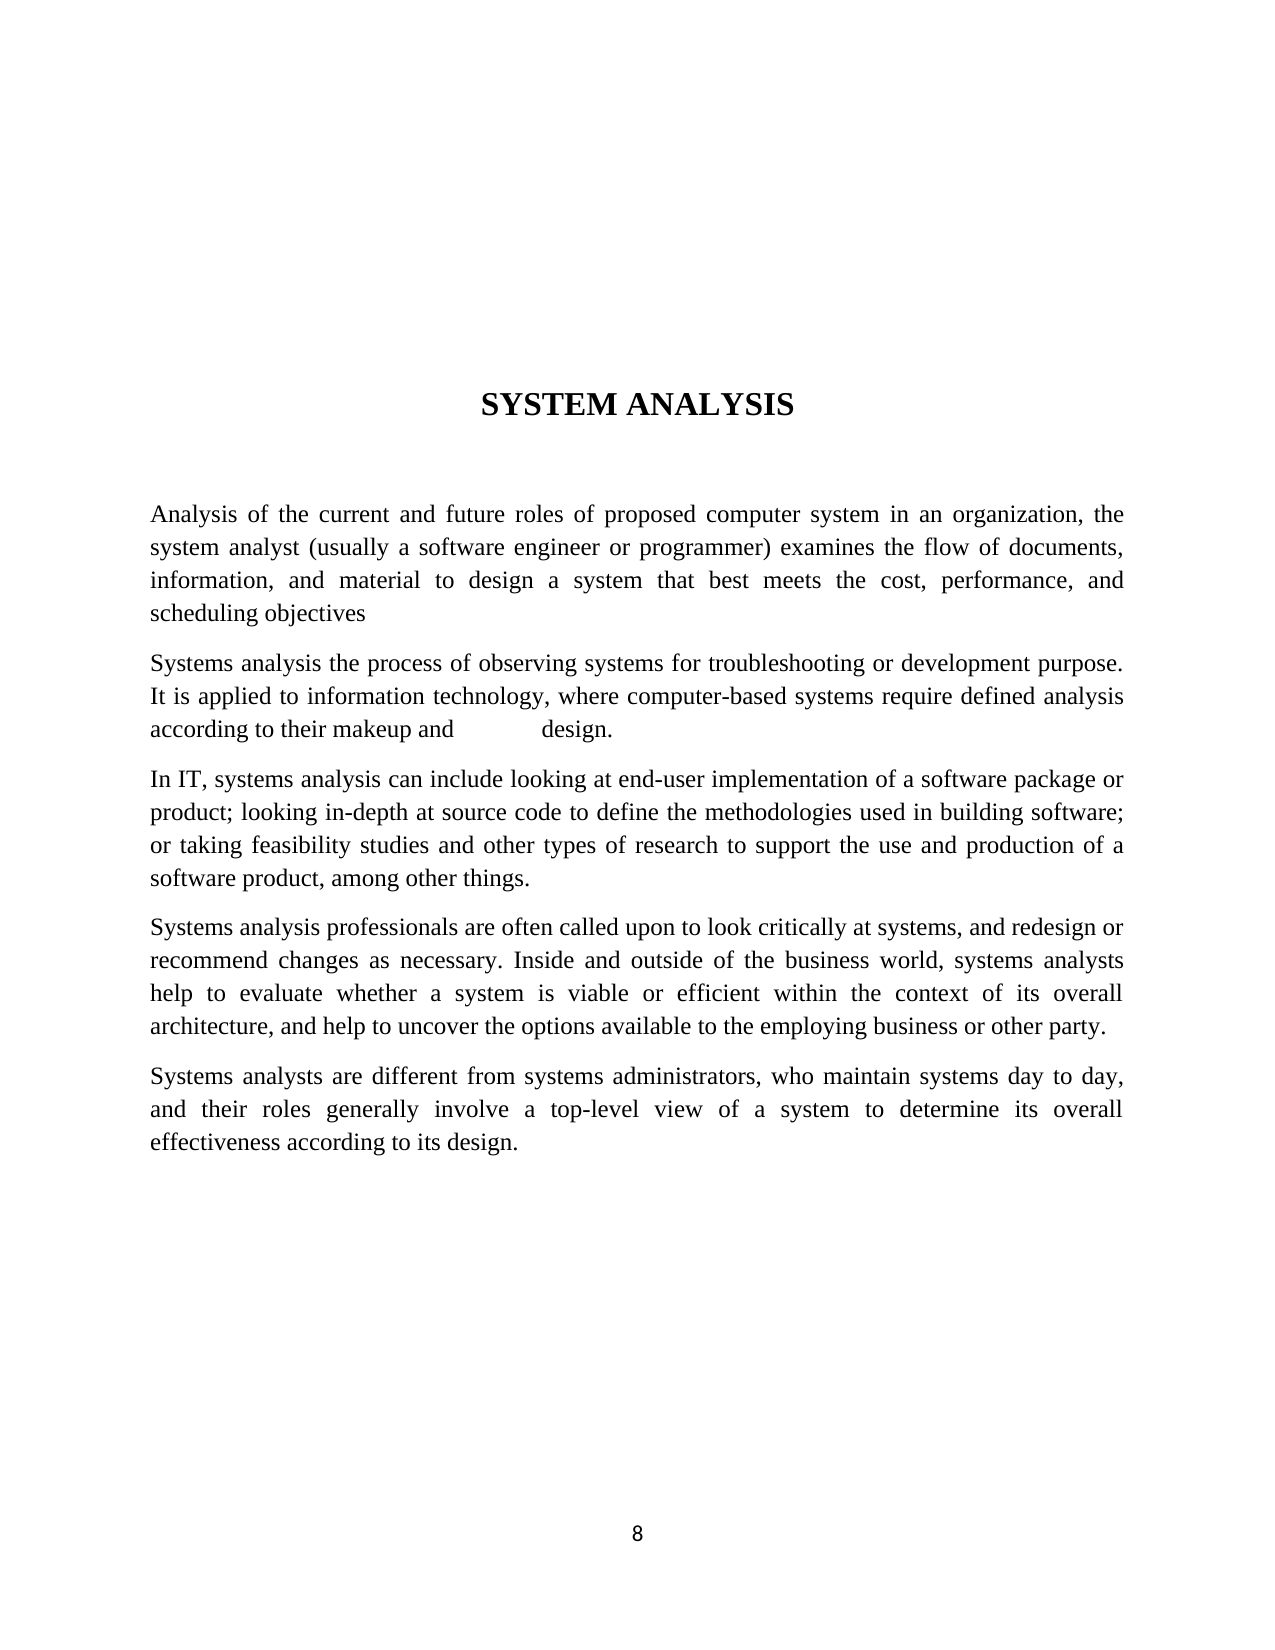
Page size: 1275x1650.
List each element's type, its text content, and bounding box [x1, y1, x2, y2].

text Systems analysts are different from systems administrators, who maintain systems day to day, and their roles generally involve a top-level view of a system to determine its overall effectiveness according to its design. [150, 1061, 1125, 1156]
text Analysis of the current and future roles of proposed computer system in an organization, the system analyst (usually a software engineer or programmer) examines the flow of documents, information, and material to design a system that best meets the cost, performance, and scheduling objectives [150, 499, 1125, 627]
text Systems analysis professionals are often called upon to look critically at systems, and redesign or recommend changes as necessary. Inside and outside of the business world, systems analysts help to evaluate whether a system is viable or efficient within the context of its overall architecture, and help to uncover the options available to the employing business or other party. [150, 912, 1125, 1040]
text SYSTEM ANALYSIS [150, 384, 1125, 423]
text In IT, systems analysis can include looking at end-user implementation of a software package or product; looking in-depth at source code to define the methodologies used in building software; or taking feasibility studies and other types of research to support the use and production of a software product, among other things. [150, 764, 1125, 891]
text Systems analysis the process of observing systems for troubleshooting or development purpose. It is applied to information technology, where computer-based systems require defined analysis according to their makeup and design. [150, 648, 1125, 743]
